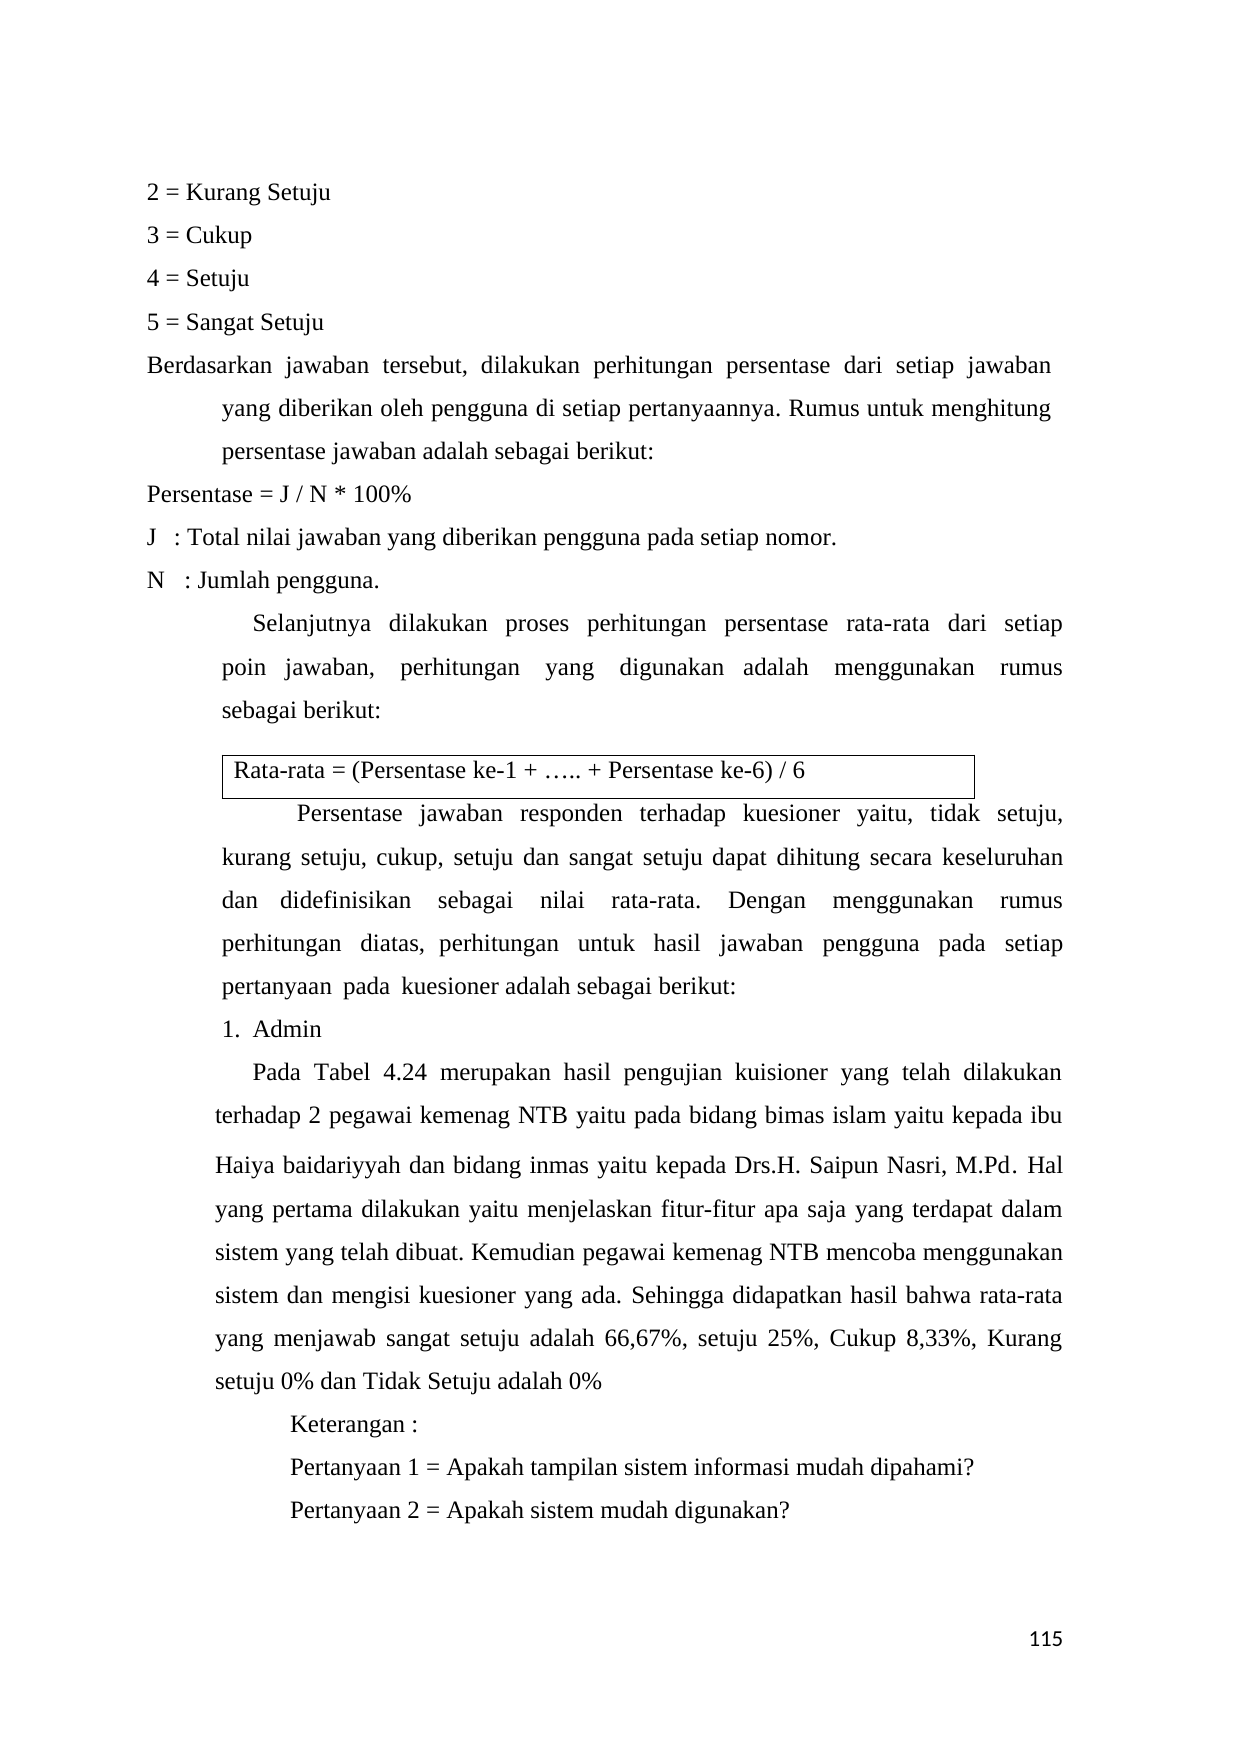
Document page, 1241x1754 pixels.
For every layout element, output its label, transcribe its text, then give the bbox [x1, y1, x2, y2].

text 5 = Sangat Setuju [147, 307, 1063, 335]
table_header Rata-rata = (Persentase ke-1 + ….. + Persentase ke-6) / 6 [223, 756, 974, 797]
text Berdasarkan jawaban tersebut, dilakukan perhitungan persentase dari setiap jawaban yang diberikan oleh pengguna di setiap pertanyaannya. Rumus untuk menghitung persentase jawaban adalah sebagai berikut: [147, 350, 1051, 465]
text Pada Tabel 4.24 merupakan hasil pengujian kuisioner yang telah dilakukan terhadap 2 pegawai kemenag NTB yaitu pada bidang bimas islam yaitu kepada ibu Haiya baidariyyah dan bidang inmas yaitu kepada Drs.H. Saipun Nasri, M.Pd. Hal yang pertama dilakukan yaitu menjelaskan fitur-fitur apa saja yang terdapat dalam sistem yang telah dibuat. Kemudian pegawai kemenag NTB mencoba menggunakan sistem dan mengisi kuesioner yang ada. Sehingga didapatkan hasil bahwa rata-rata yang menjawab sangat setuju adalah 66,67%, setuju 25%, Cukup 8,33%, Kurang setuju 0% dan Tidak Setuju adalah 0% [215, 1057, 1063, 1395]
list Admin [222, 1014, 1063, 1043]
text Persentase = J / N * 100% [147, 479, 1063, 508]
text Pertanyaan 2 = Apakah sistem mudah digunakan? [252, 1496, 1063, 1524]
text Keterangan : [252, 1409, 1063, 1438]
text 2 = Kurang Setuju [147, 177, 1063, 206]
text Pertanyaan 1 = Apakah tampilan sistem informasi mudah dipahami? [252, 1452, 1063, 1481]
text N : Jumlah pengguna. [147, 565, 1063, 594]
text 4 = Setuju [147, 263, 1063, 292]
text Persentase jawaban responden terhadap kuesioner yaitu, tidak setuju, kurang setuju, cukup, setuju dan sangat setuju dapat dihitung secara keseluruhan dan didefinisikan sebagai nilai rata-rata. Dengan menggunakan rumus perhitungan diatas, perhitungan untuk hasil jawaban pengguna pada setiap pertanyaan pada kuesioner adalah sebagai berikut: [222, 798, 1063, 1000]
text 3 = Cukup [147, 220, 1063, 249]
text Selanjutnya dilakukan proses perhitungan persentase rata-rata dari setiap poin jawaban, perhitungan yang digunakan adalah menggunakan rumus sebagai berikut: [222, 608, 1063, 723]
text J : Total nilai jawaban yang diberikan pengguna pada setiap nomor. [147, 522, 1063, 551]
